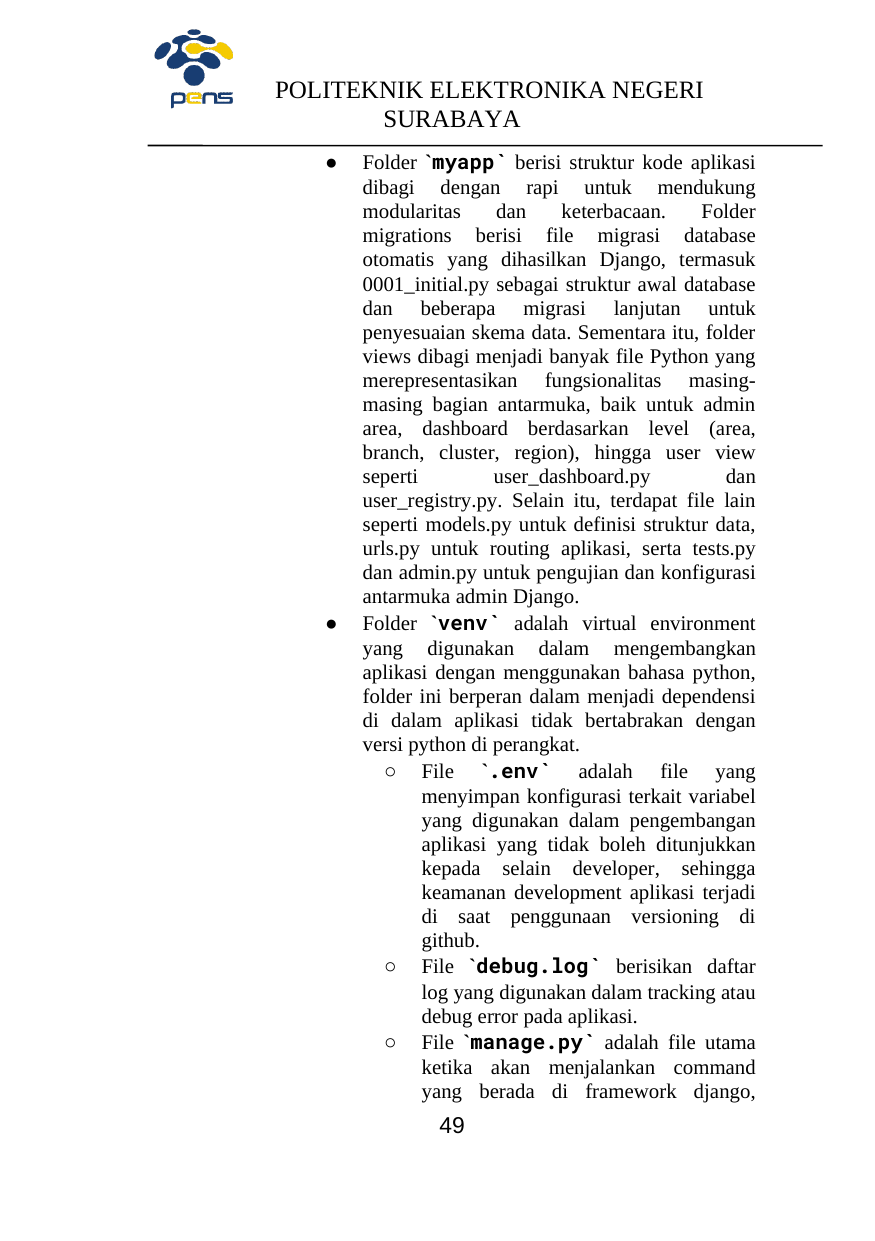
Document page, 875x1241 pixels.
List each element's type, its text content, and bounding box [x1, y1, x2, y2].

list File `debug.log` berisikan daftar log yang digunakan dalam tracking atau debug error pada aplikasi. [384, 952, 756, 1028]
list Folder `myapp` berisi struktur kode aplikasi dibagi dengan rapi untuk mendukung modularitas dan keterbacaan. Folder migrations berisi file migrasi database otomatis yang dihasilkan Django, termasuk 0001_initial.py sebagai struktur awal database dan beberapa migrasi lanjutan untuk penyesuaian skema data. Sementara itu, folder views dibagi menjadi banyak file Python yang merepresentasikan fungsionalitas masing-masing bagian antarmuka, baik untuk admin area, dashboard berdasarkan level (area, branch, cluster, region), hingga user view seperti user_dashboard.py dan user_registry.py. Selain itu, terdapat file lain seperti models.py untuk definisi struktur data, urls.py untuk routing aplikasi, serta tests.py dan admin.py untuk pengujian dan konfigurasi antarmuka admin Django. [325, 148, 756, 608]
list Folder `venv` adalah virtual environment yang digunakan dalam mengembangkan aplikasi dengan menggunakan bahasa python, folder ini berperan dalam menjadi dependensi di dalam aplikasi tidak bertabrakan dengan versi python di perangkat. [325, 608, 756, 756]
picture [147, 22, 242, 117]
list File `.env` adalah file yang menyimpan konfigurasi terkait variabel yang digunakan dalam pengembangan aplikasi yang tidak boleh ditunjukkan kepada selain developer, sehingga keamanan development aplikasi terjadi di saat penggunaan versioning di github. [384, 756, 756, 952]
